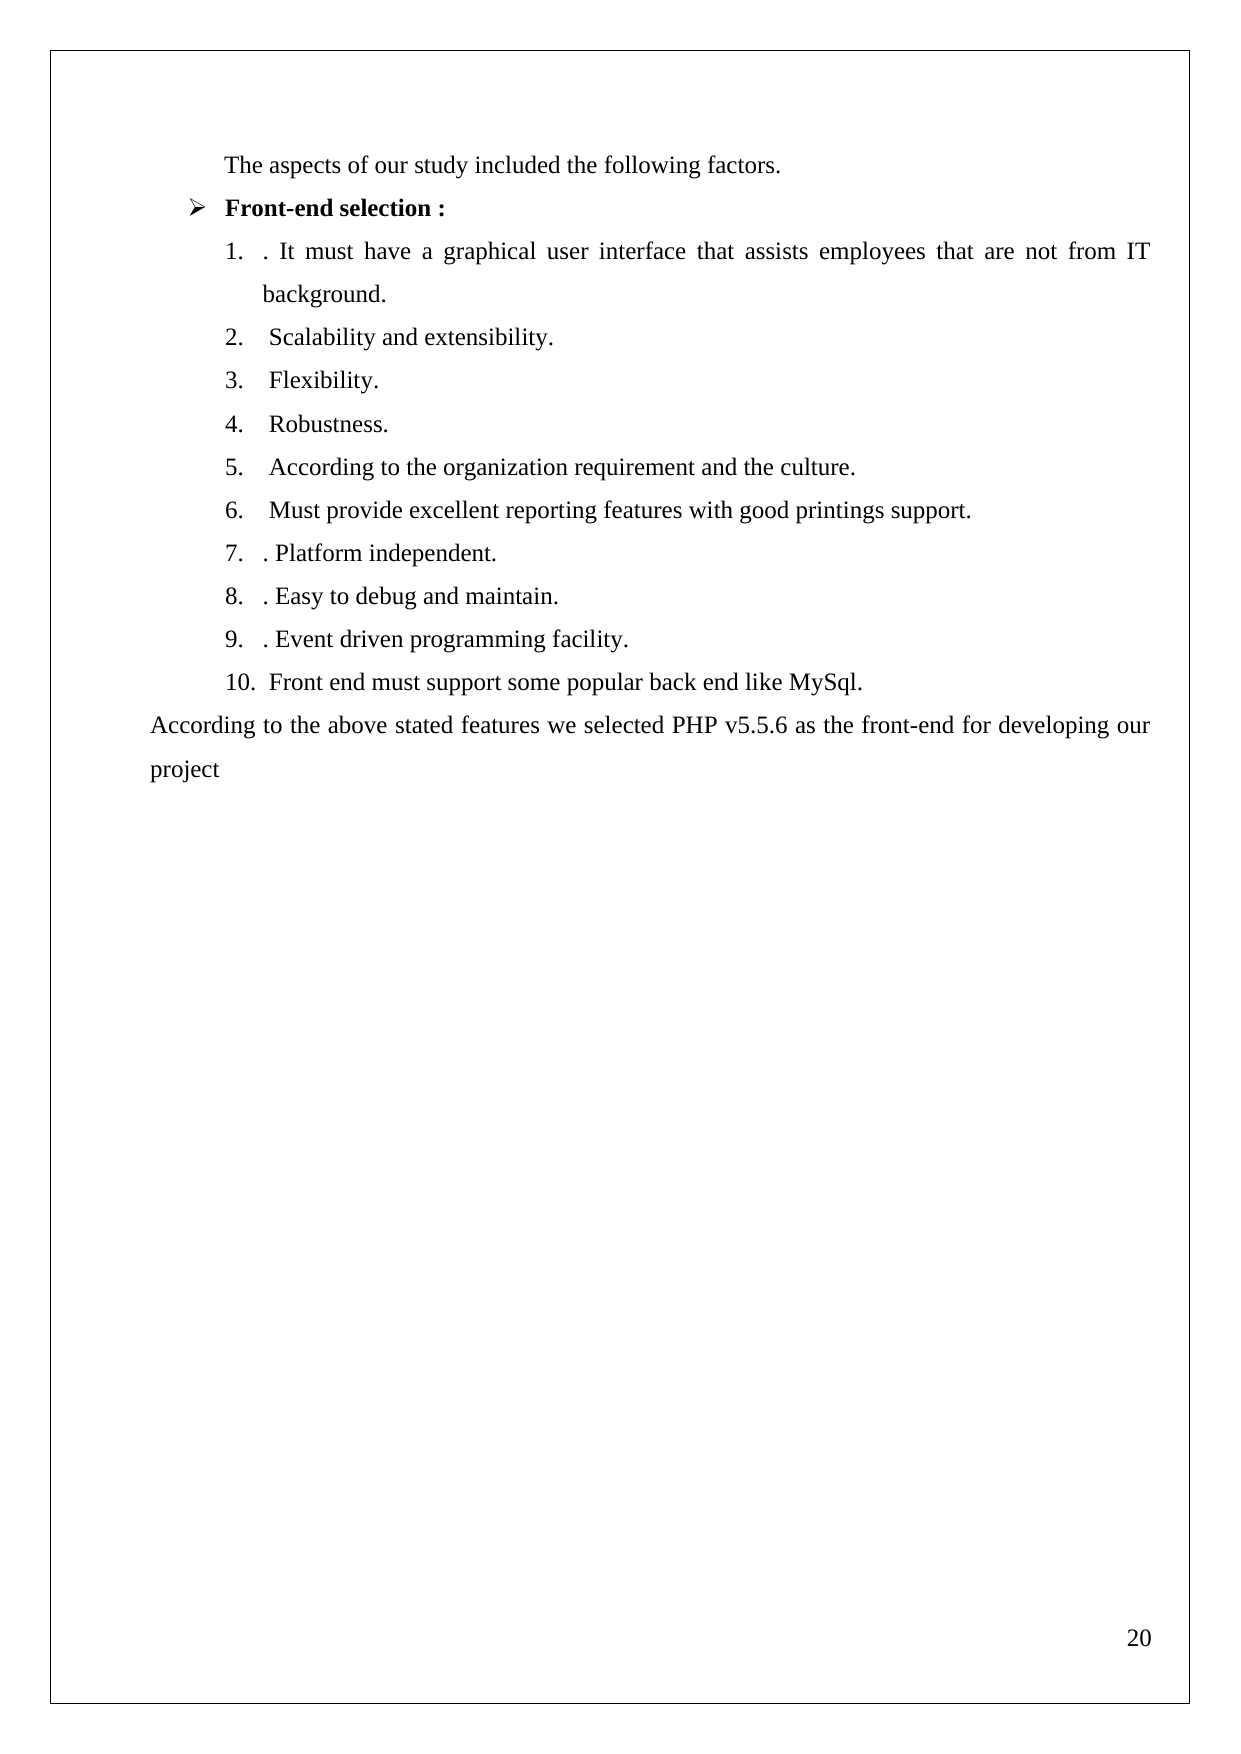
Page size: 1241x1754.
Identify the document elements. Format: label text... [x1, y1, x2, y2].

text The aspects of our study included the following factors. [224, 150, 1152, 179]
list Front end must support some popular back end like MySql. [225, 667, 1152, 696]
list According to the organization requirement and the culture. [225, 452, 1152, 481]
list . Easy to debug and maintain. [225, 581, 1152, 610]
list . Platform independent. [225, 538, 1152, 567]
list Scalability and extensibility. [225, 322, 1152, 351]
list Front-end selection : [187, 193, 1152, 222]
list . It must have a graphical user interface that assists employees that are not from IT background. [225, 236, 1152, 308]
list . Event driven programming facility. [225, 624, 1152, 653]
list Must provide excellent reporting features with good printings support. [225, 495, 1152, 524]
list Robustness. [225, 409, 1152, 437]
list Flexibility. [225, 366, 1152, 394]
text According to the above stated features we selected PHP v5.5.6 as the front-end for developing our project [150, 711, 1152, 782]
